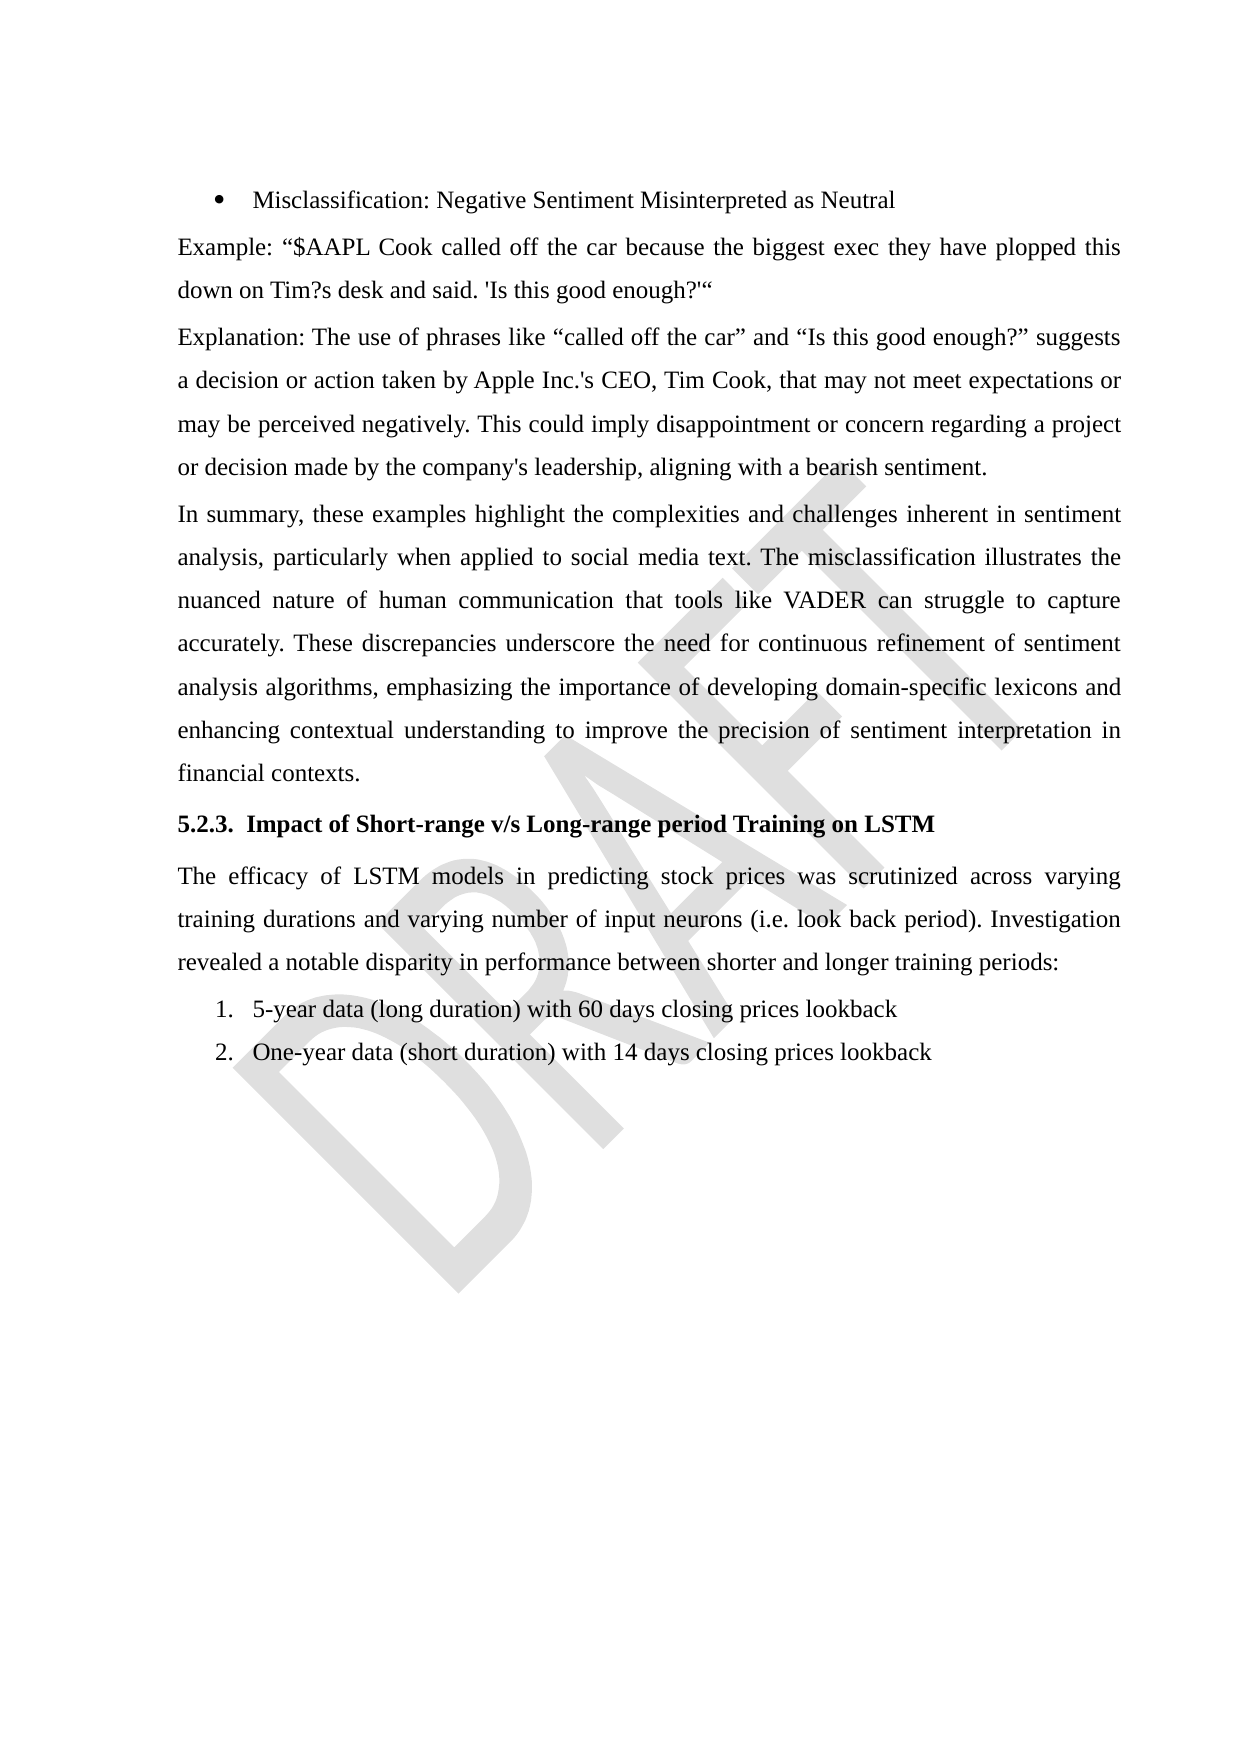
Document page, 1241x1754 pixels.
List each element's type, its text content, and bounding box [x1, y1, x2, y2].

text The efficacy of LSTM models in predicting stock prices was scrutinized across varying training durations and varying number of input neurons (i.e. look back period). Investigation revealed a notable disparity in performance between shorter and longer training periods: [177, 861, 1122, 976]
list One-year data (short duration) with 14 days closing prices lookback [215, 1037, 1122, 1066]
list Misclassification: Negative Sentiment Misinterpreted as Neutral [215, 185, 1122, 213]
text Explanation: The use of phrases like “called off the car” and “Is this good enough?” suggests a decision or action taken by Apple Inc.'s CEO, Tim Cook, that may not meet expectations or may be perceived negatively. This could imply disappointment or concern regarding a project or decision made by the company's leadership, aligning with a bearish sentiment. [177, 322, 1122, 481]
subtitle Impact of Short-range v/s Long-range period Training on LSTM [177, 809, 1122, 838]
text Example: “$AAPL Cook called off the car because the biggest exec they have plopped this down on Tim?s desk and said. 'Is this good enough?'“ [177, 232, 1122, 304]
text In summary, these examples highlight the complexities and challenges inherent in sentiment analysis, particularly when applied to social media text. The misclassification illustrates the nuanced nature of human communication that tools like VADER can struggle to capture accurately. These discrepancies underscore the need for continuous refinement of sentiment analysis algorithms, emphasizing the importance of developing domain-specific lexicons and enhancing contextual understanding to improve the precision of sentiment interpretation in financial contexts. [177, 499, 1122, 787]
list 5-year data (long duration) with 60 days closing prices lookback [215, 994, 1122, 1023]
